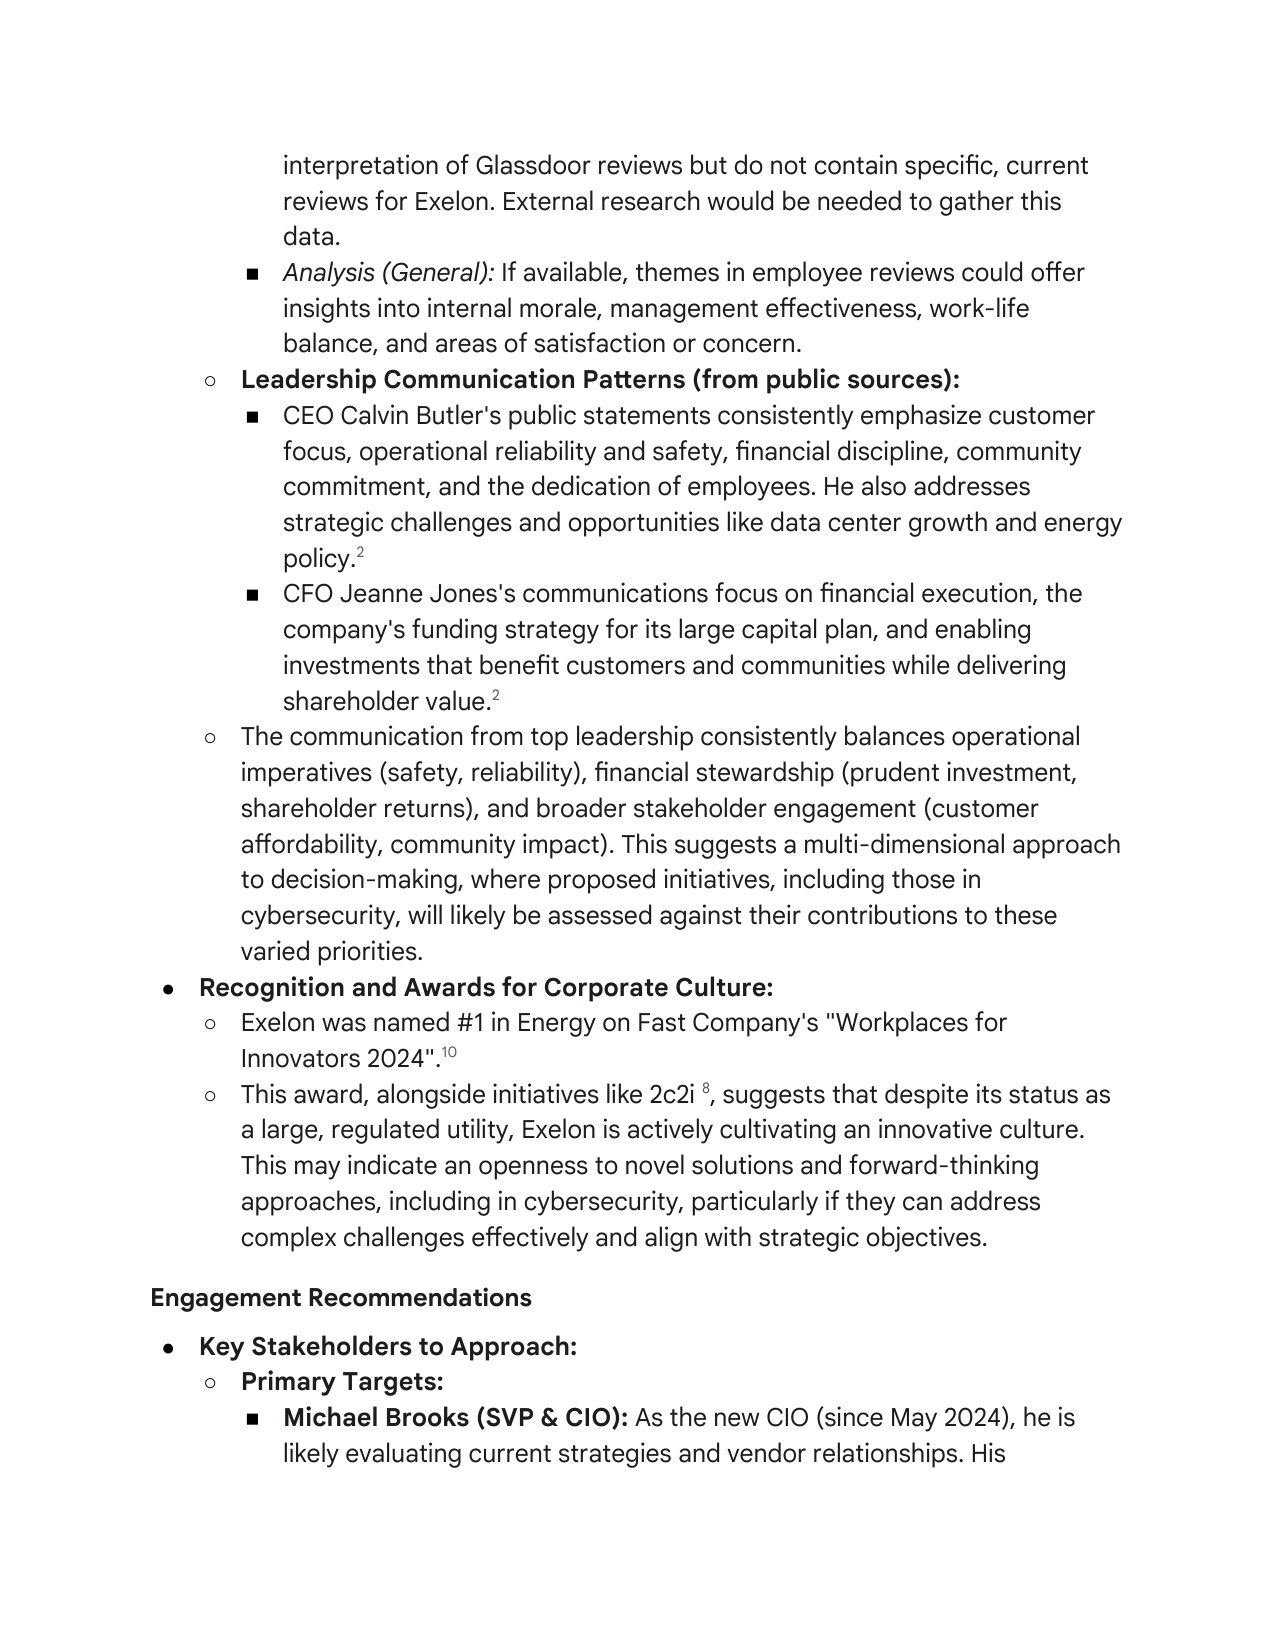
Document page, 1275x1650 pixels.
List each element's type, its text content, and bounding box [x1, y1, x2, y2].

list Exelon was named #1 in Energy on Fast Company's "Workplaces for Innovators 2024".10 [203, 1007, 1125, 1074]
list CEO Calvin Butler's public statements consistently emphasize customer focus, operational reliability and safety, financial discipline, community commitment, and the dedication of employees. He also addresses strategic challenges and opportunities like data center growth and energy policy.2 [245, 400, 1125, 574]
list Analysis (General): If available, themes in employee reviews could offer insights into internal morale, management effectiveness, work-life balance, and areas of satisfaction or concern. [245, 257, 1125, 360]
list Primary Targets: [203, 1367, 1125, 1398]
list Key Stakeholders to Approach: [161, 1331, 1125, 1362]
list Leadership Communication Patterns (from public sources): [203, 364, 1125, 396]
subtitle Engagement Recommendations [150, 1283, 1125, 1314]
list CFO Jeanne Jones's communications focus on financial execution, the company's funding strategy for its large capital plan, and enabling investments that benefit customers and communities while delivering shareholder value.2 [245, 579, 1125, 717]
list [245, 1402, 1125, 1469]
list Recognition and Awards for Corporate Culture: [161, 972, 1125, 1003]
list The communication from top leadership consistently balances operational imperatives (safety, reliability), financial stewardship (prudent investment, shareholder returns), and broader stakeholder engagement (customer affordability, community impact). This suggests a multi-dimensional approach to decision-making, where proposed initiatives, including those in cybersecurity, will likely be assessed against their contributions to these varied priorities. [203, 722, 1125, 967]
list This award, alongside initiatives like 2c2i 8, suggests that despite its status as a large, regulated utility, Exelon is actively cultivating an innovative culture. This may indicate an openness to novel solutions and forward-thinking approaches, including in cybersecurity, particularly if they can address complex challenges effectively and align with strategic objectives. [203, 1079, 1125, 1253]
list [245, 150, 1125, 253]
